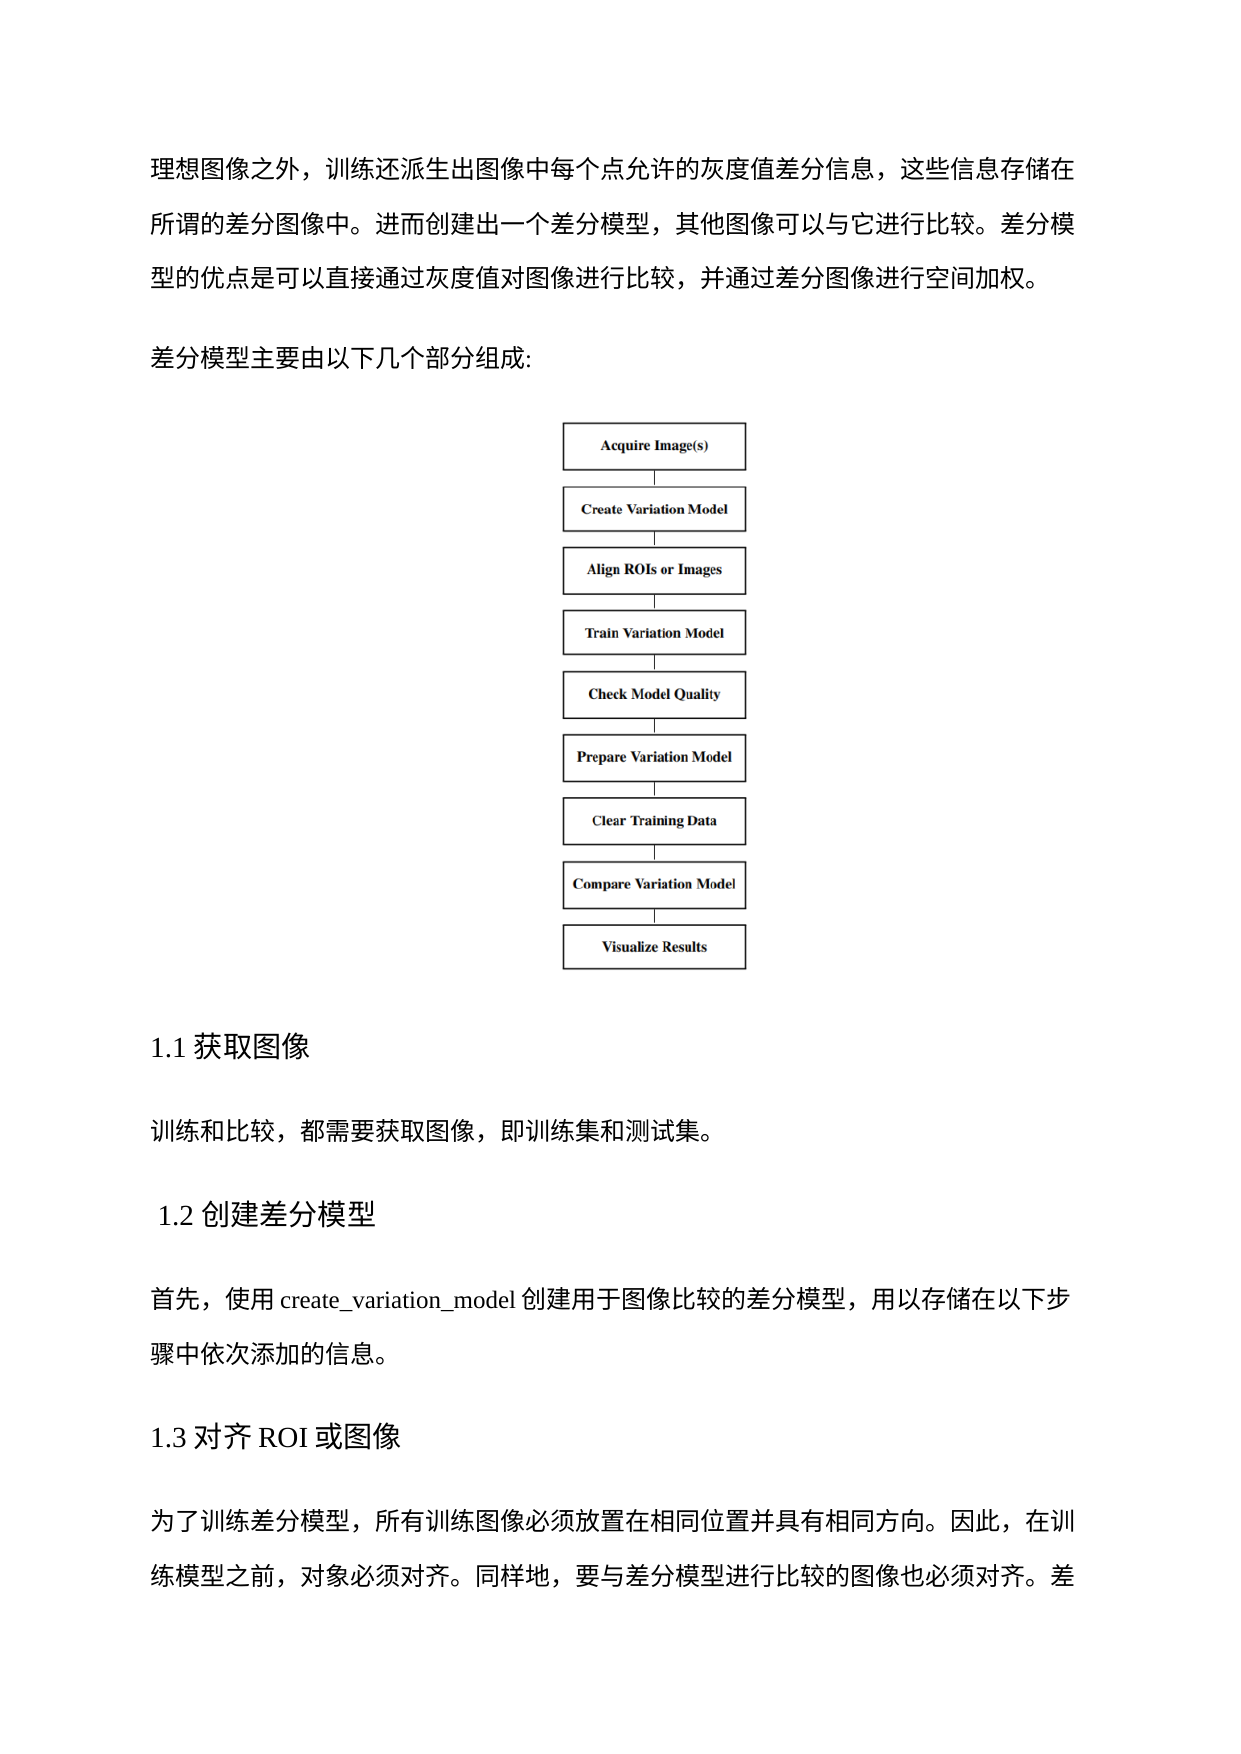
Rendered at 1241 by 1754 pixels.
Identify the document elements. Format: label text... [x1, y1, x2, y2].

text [150, 1502, 1090, 1592]
subtitle 1.3 对齐ROI或图像 [150, 1413, 1090, 1456]
text 首先，使用create_variation_model创建用于图像比较的差分模型，用以存储在以下步骤中依次添加的信息。 [150, 1280, 1090, 1370]
subtitle 1.2 创建差分模型 [150, 1191, 1090, 1233]
text 差分模型主要由以下几个部分组成: [150, 338, 1090, 374]
picture [150, 417, 1109, 983]
subtitle 1.1 获取图像 [150, 1023, 1090, 1066]
text 训练和比较，都需要获取图像，即训练集和测试集。 [150, 1112, 1090, 1148]
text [150, 150, 1090, 295]
